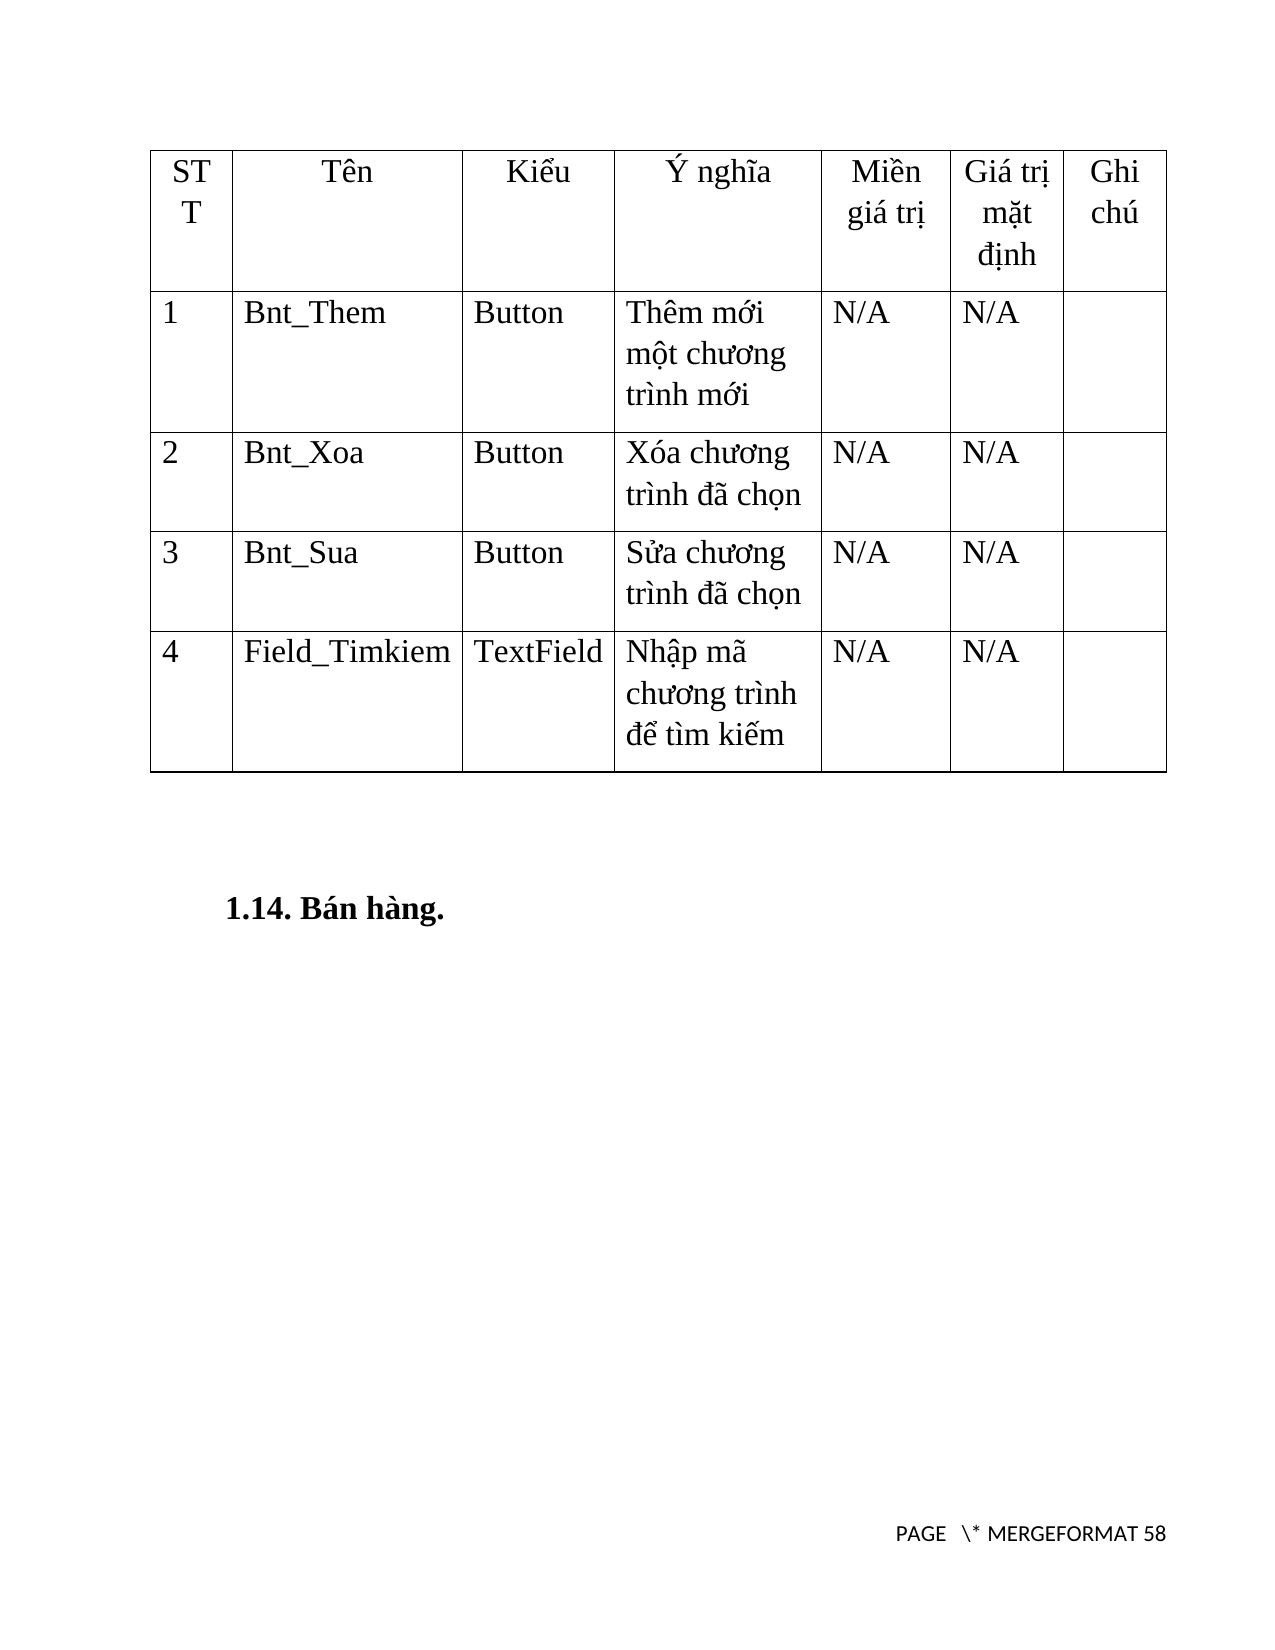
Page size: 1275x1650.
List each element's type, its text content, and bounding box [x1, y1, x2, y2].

list Bán hàng. [225, 888, 1167, 926]
table_cell [1064, 433, 1166, 531]
table_cell N/A [951, 632, 1063, 771]
table_cell TextField [463, 632, 614, 771]
table_cell Nhập mã chương trình để tìm kiếm [615, 632, 821, 771]
table_header Ghi chú [1064, 151, 1166, 291]
table_cell N/A [822, 532, 950, 631]
table_header Kiểu [463, 151, 614, 291]
table_cell [1064, 632, 1166, 771]
table_cell Thêm mới một chương trình mới [615, 292, 821, 432]
table_header Tên [233, 151, 462, 291]
table_cell Bnt_Them [233, 292, 462, 432]
table_cell Xóa chương trình đã chọn [615, 433, 821, 531]
table_cell 4 [151, 632, 232, 771]
table_cell N/A [951, 433, 1063, 531]
table_cell N/A [822, 433, 950, 531]
table_cell Button [463, 292, 614, 432]
table_cell N/A [822, 632, 950, 771]
table_cell N/A [951, 532, 1063, 631]
table_header Miền giá trị [822, 151, 950, 291]
table_cell Bnt_Sua [233, 532, 462, 631]
table_cell Button [463, 532, 614, 631]
table_cell N/A [822, 292, 950, 432]
table_cell 2 [151, 433, 232, 531]
table_header STT [151, 151, 232, 291]
table_cell Sửa chương trình đã chọn [615, 532, 821, 631]
table_cell 3 [151, 532, 232, 631]
table_cell Bnt_Xoa [233, 433, 462, 531]
table_cell [1064, 532, 1166, 631]
table_cell [1064, 292, 1166, 432]
table_header Giá trị mặt định [951, 151, 1063, 291]
table_cell N/A [951, 292, 1063, 432]
table_header Ý nghĩa [615, 151, 821, 291]
table_cell 1 [151, 292, 232, 432]
table_cell Field_Timkiem [233, 632, 462, 771]
table_cell Button [463, 433, 614, 531]
